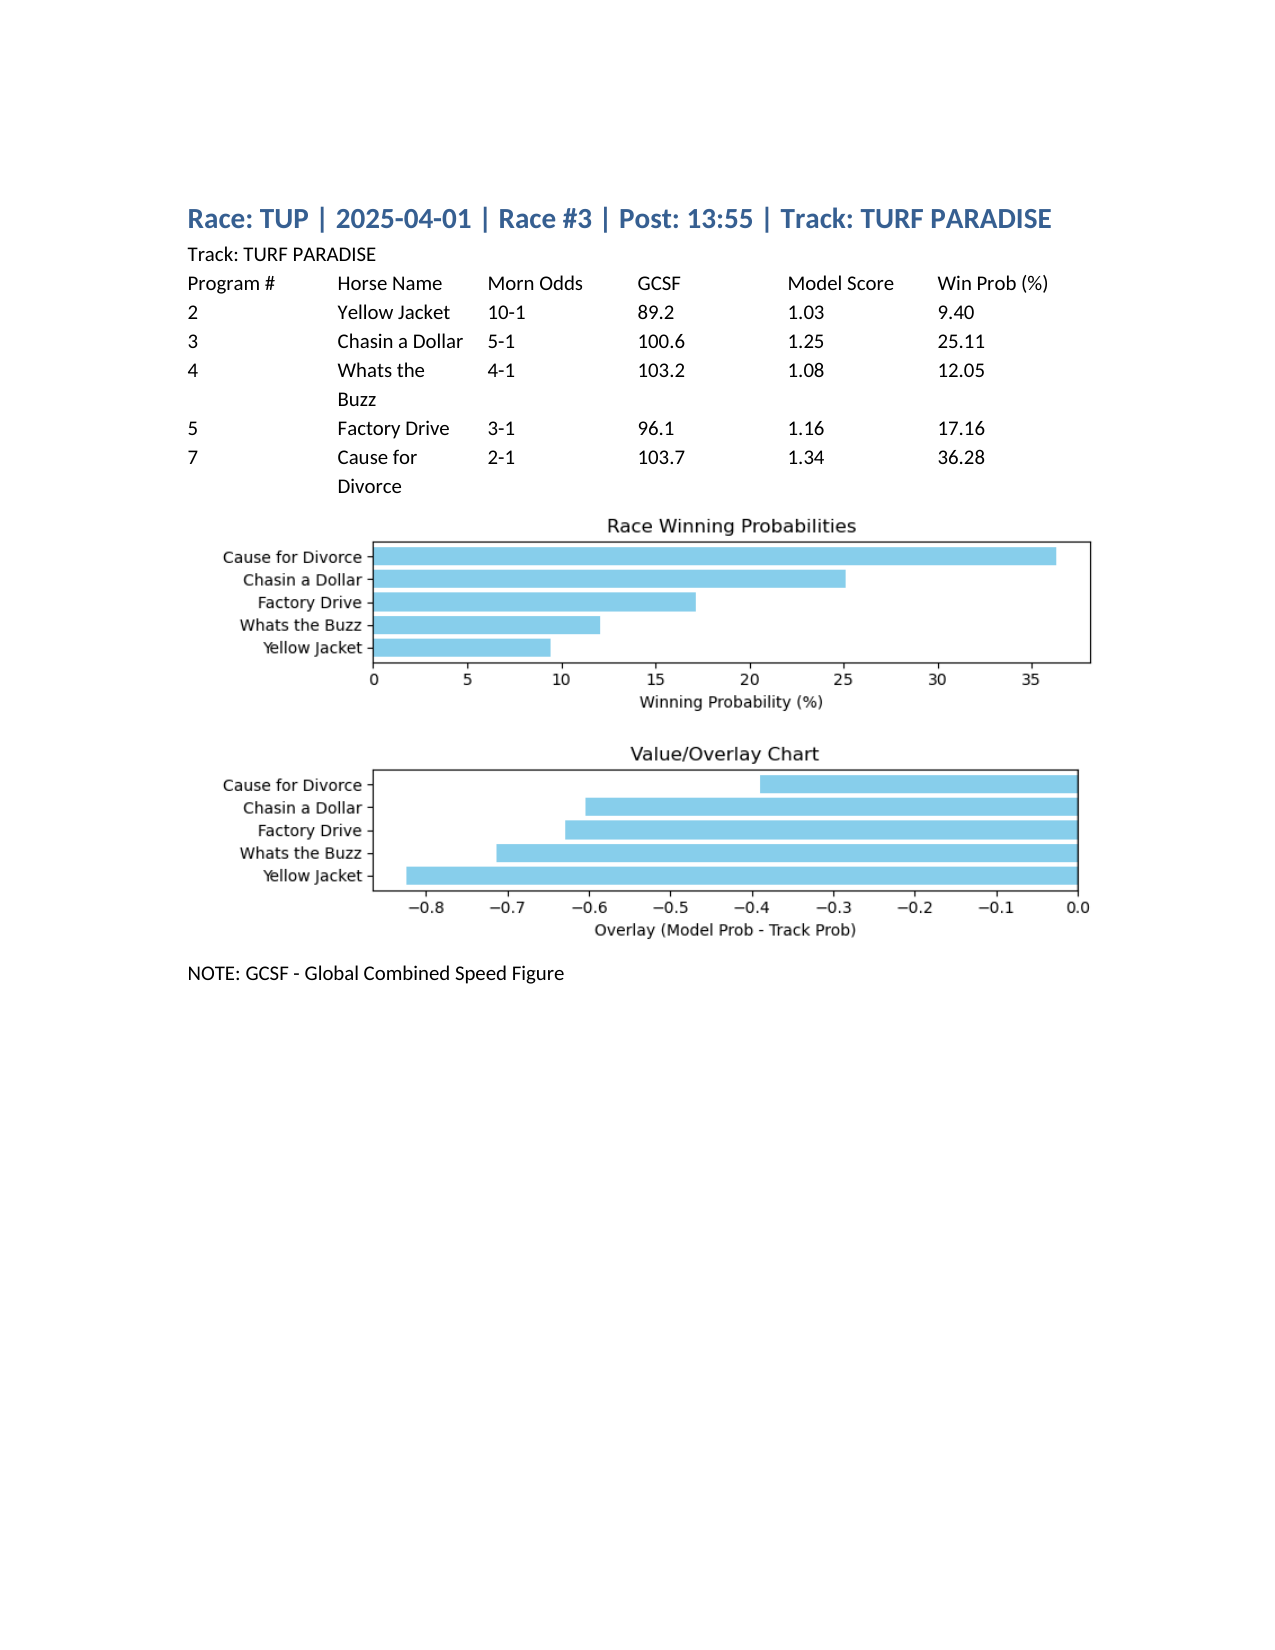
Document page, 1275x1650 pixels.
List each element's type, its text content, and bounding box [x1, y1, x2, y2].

text Track: TURF PARADISE [187, 241, 1087, 266]
picture [206, 502, 1107, 728]
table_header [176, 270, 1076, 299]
picture [206, 731, 1107, 956]
subtitle Race: TUP | 2025-04-01 | Race #3 | Post: 13:55 | Track: TURF PARADISE [187, 200, 1087, 236]
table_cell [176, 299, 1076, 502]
text NOTE: GCSF - Global Combined Speed Figure [187, 960, 1087, 985]
